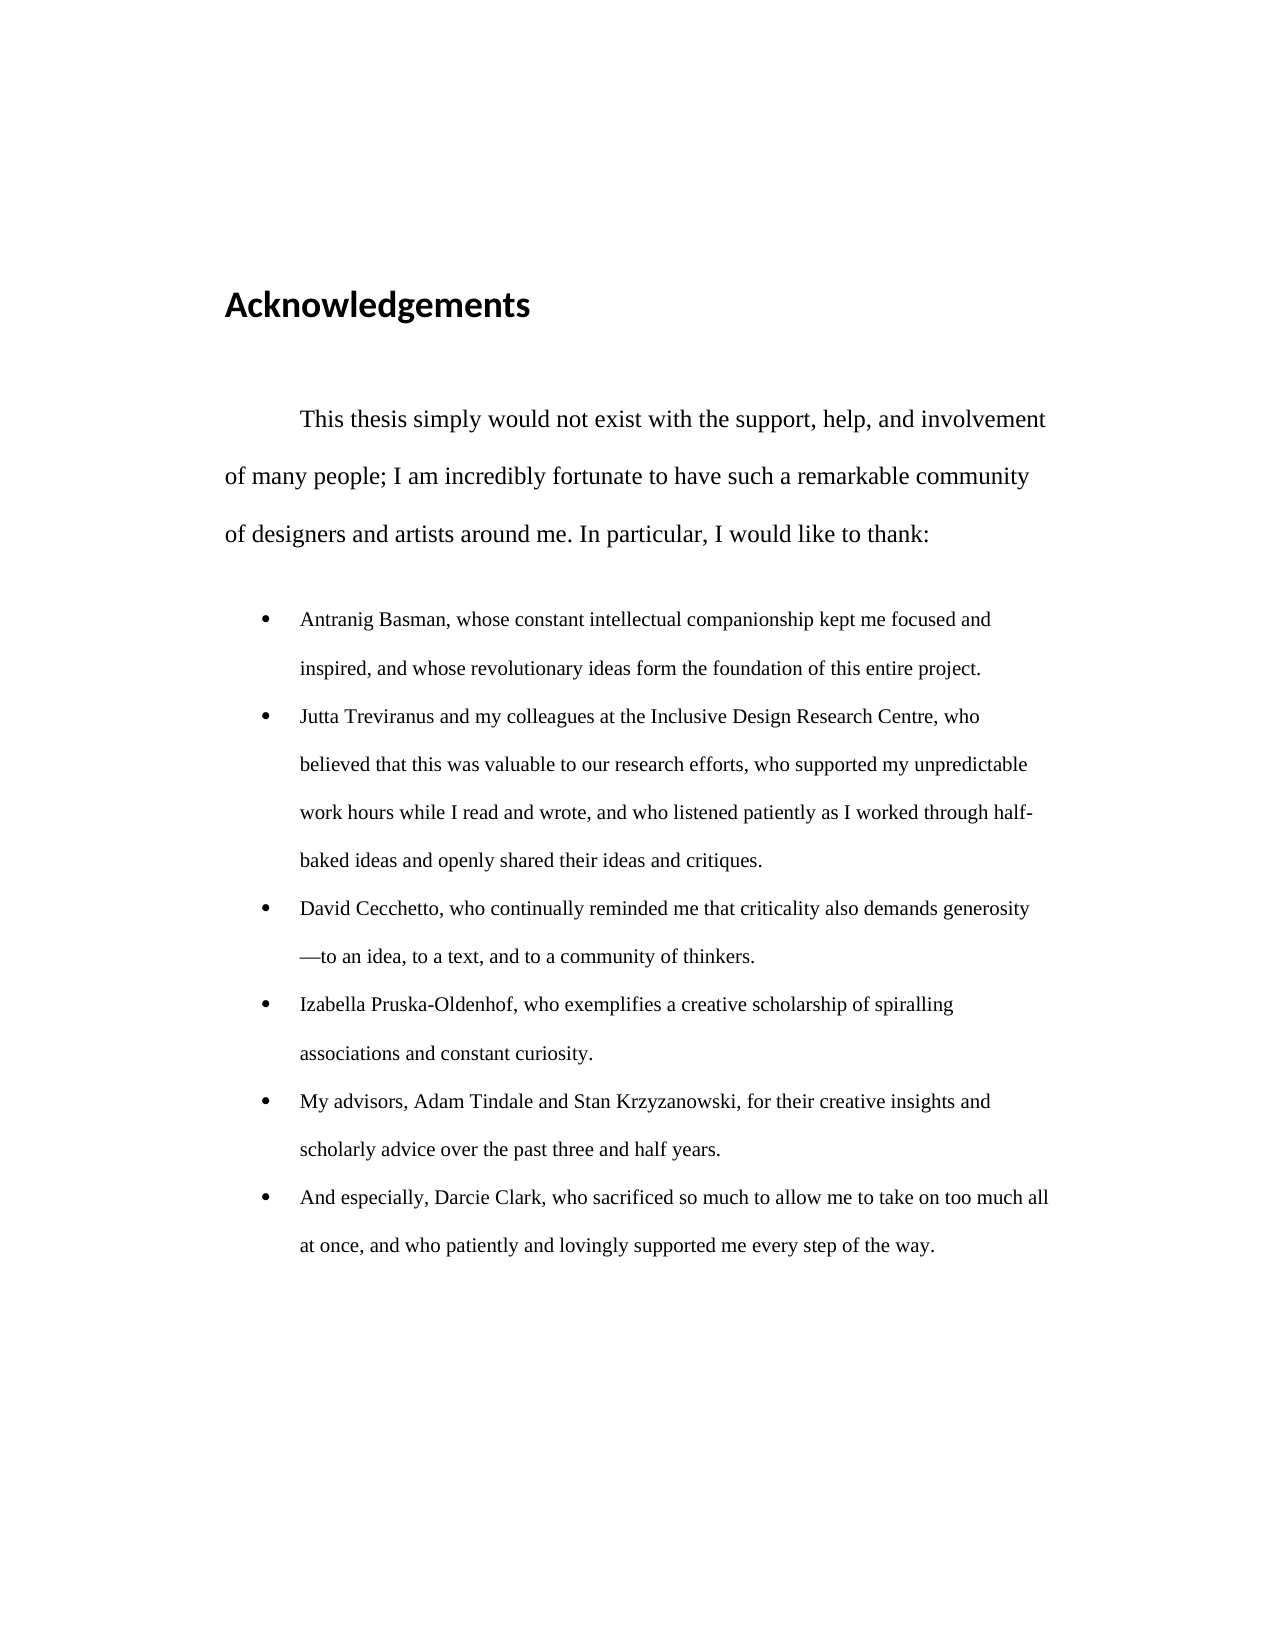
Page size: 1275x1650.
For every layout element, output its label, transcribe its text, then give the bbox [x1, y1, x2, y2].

list Izabella Pruska-Oldenhof, who exemplifies a creative scholarship of spiralling associations and constant curiosity. [262, 992, 1051, 1064]
list Antranig Basman, whose constant intellectual companionship kept me focused and inspired, and whose revolutionary ideas form the foundation of this entire project. [262, 607, 1051, 679]
list Jutta Treviranus and my colleagues at the Inclusive Design Research Centre, who believed that this was valuable to our research efforts, who supported my unpredictable work hours while I read and wrote, and who listened patiently as I worked through half-baked ideas and openly shared their ideas and critiques. [262, 704, 1051, 872]
text This thesis simply would not exist with the support, help, and involvement of many people; I am incredibly fortunate to have such a remarkable community of designers and artists around me. In particular, I would like to thank: [224, 404, 1051, 547]
list David Cecchetto, who continually reminded me that criticality also demands generosity—to an idea, to a text, and to a community of thinkers. [262, 896, 1051, 968]
list My advisors, Adam Tindale and Stan Krzyzanowski, for their creative insights and scholarly advice over the past three and half years. [262, 1089, 1051, 1161]
subtitle Acknowledgements [224, 281, 1051, 327]
list And especially, Darcie Clark, who sacrificed so much to allow me to take on too much all at once, and who patiently and lovingly supported me every step of the way. [262, 1185, 1051, 1257]
